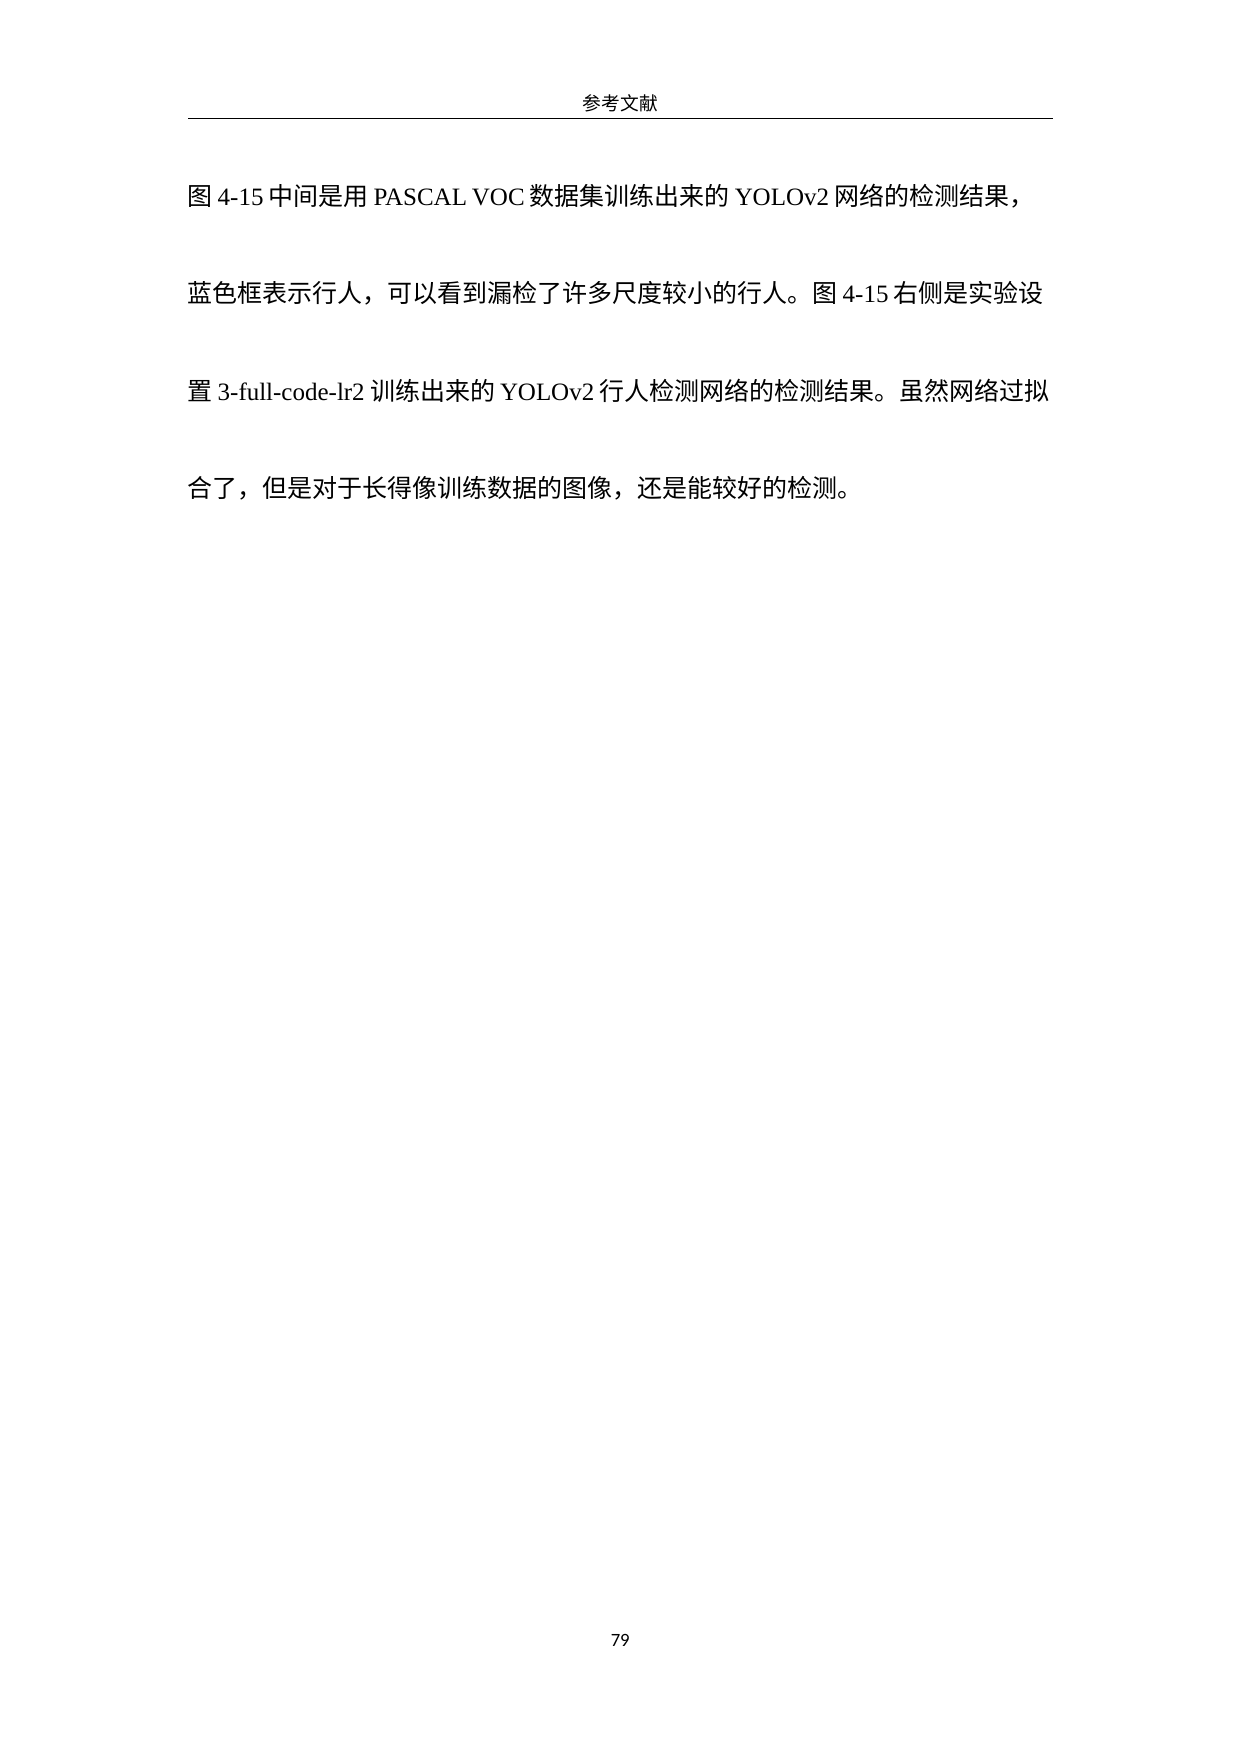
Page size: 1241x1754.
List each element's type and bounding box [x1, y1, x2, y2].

text [187, 162, 1053, 519]
